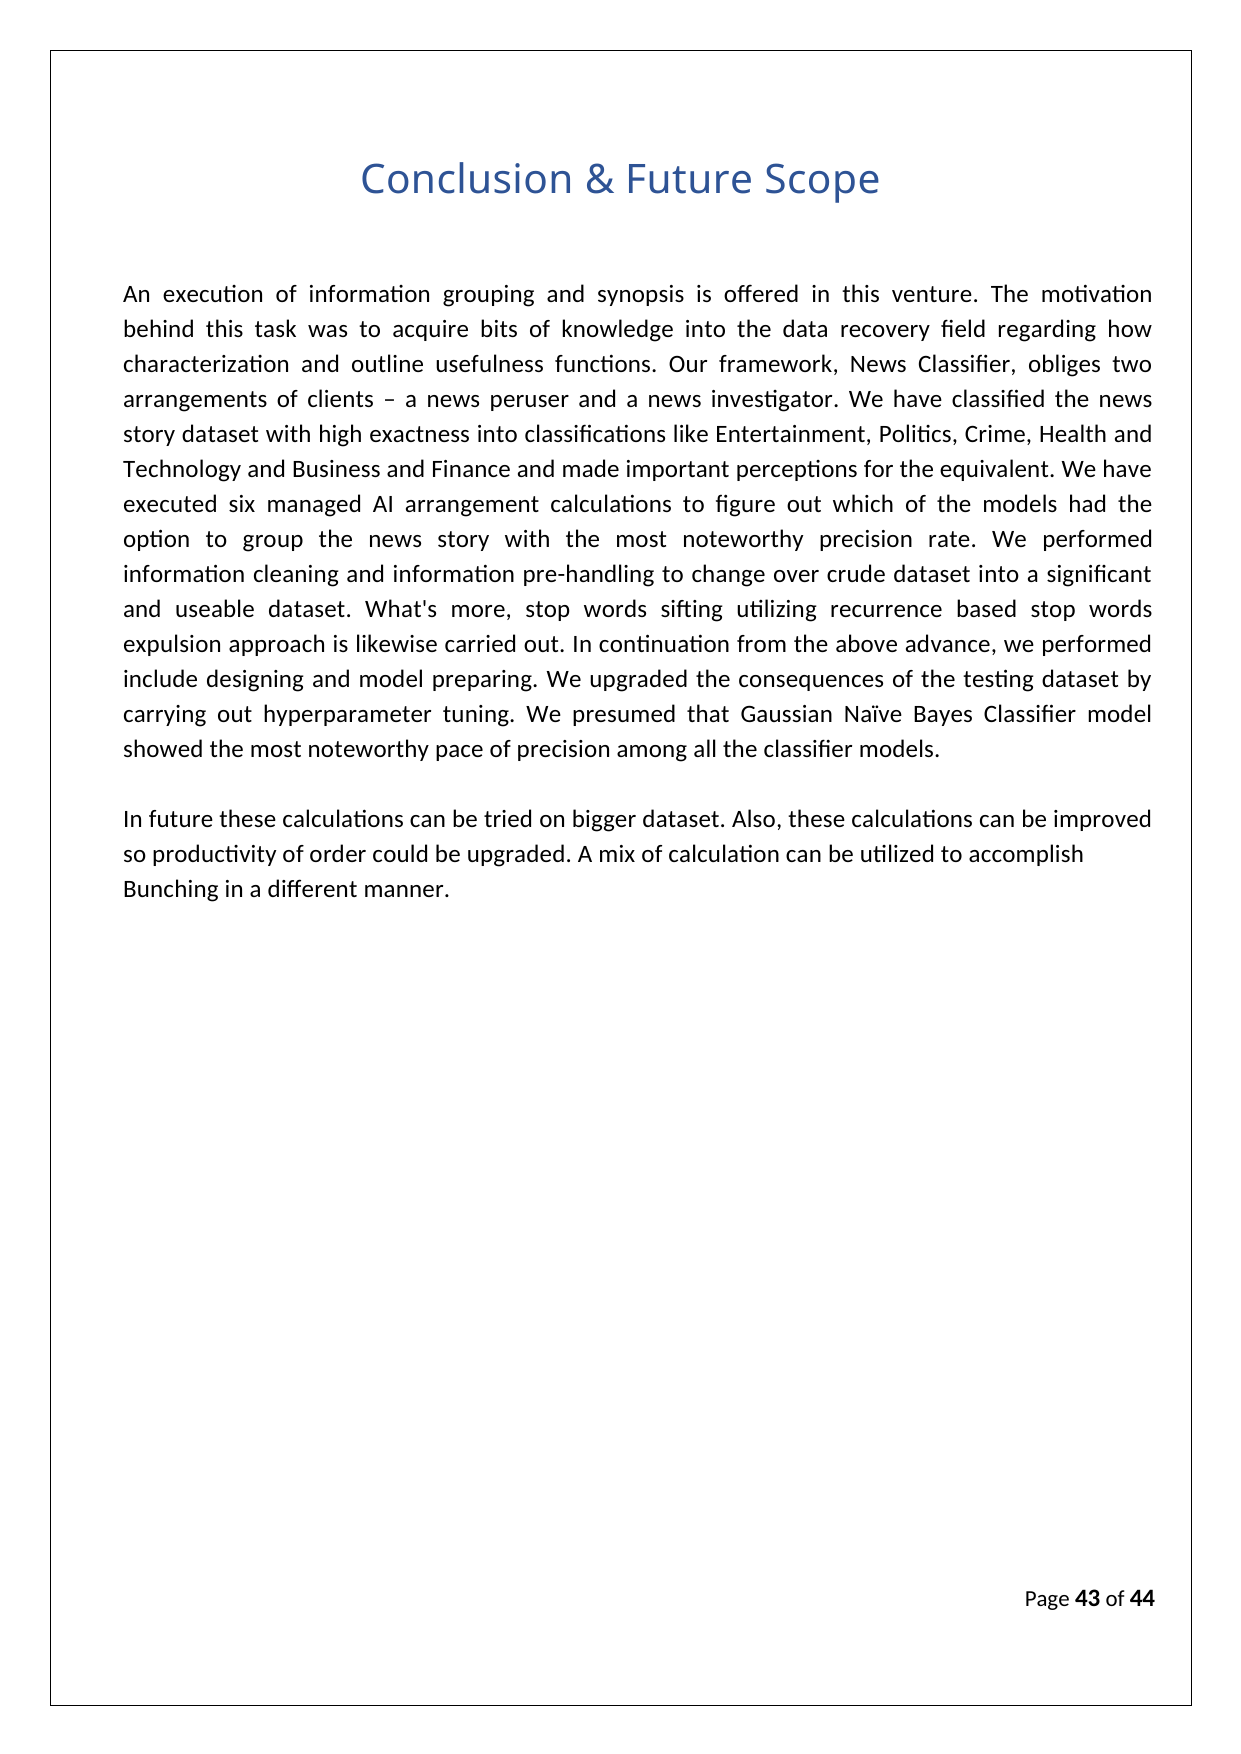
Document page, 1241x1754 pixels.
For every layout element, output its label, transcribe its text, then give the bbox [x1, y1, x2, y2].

text In future these calculations can be tried on bigger dataset. Also, these calculations can be improved so productivity of order could be upgraded. A mix of calculation can be utilized to accomplish [123, 803, 1155, 869]
subtitle Conclusion & Future Scope [167, 150, 1073, 206]
text Bunching in a different manner. [123, 873, 1155, 904]
text An execution of information grouping and synopsis is offered in this venture. The motivation behind this task was to acquire bits of knowledge into the data recovery field regarding how characterization and outline usefulness functions. Our framework, News Classifier, obliges two arrangements of clients – a news peruser and a news investigator. We have classified the news story dataset with high exactness into classifications like Entertainment, Politics, Crime, Health and Technology and Business and Finance and made important perceptions for the equivalent. We have executed six managed AI arrangement calculations to figure out which of the models had the option to group the news story with the most noteworthy precision rate. We performed information cleaning and information pre-handling to change over crude dataset into a significant and useable dataset. What's more, stop words sifting utilizing recurrence based stop words expulsion approach is likewise carried out. In continuation from the above advance, we performed include designing and model preparing. We upgraded the consequences of the testing dataset by carrying out hyperparameter tuning. We presumed that Gaussian Naïve Bayes Classifier model showed the most noteworthy pace of precision among all the classifier models. [123, 278, 1155, 764]
